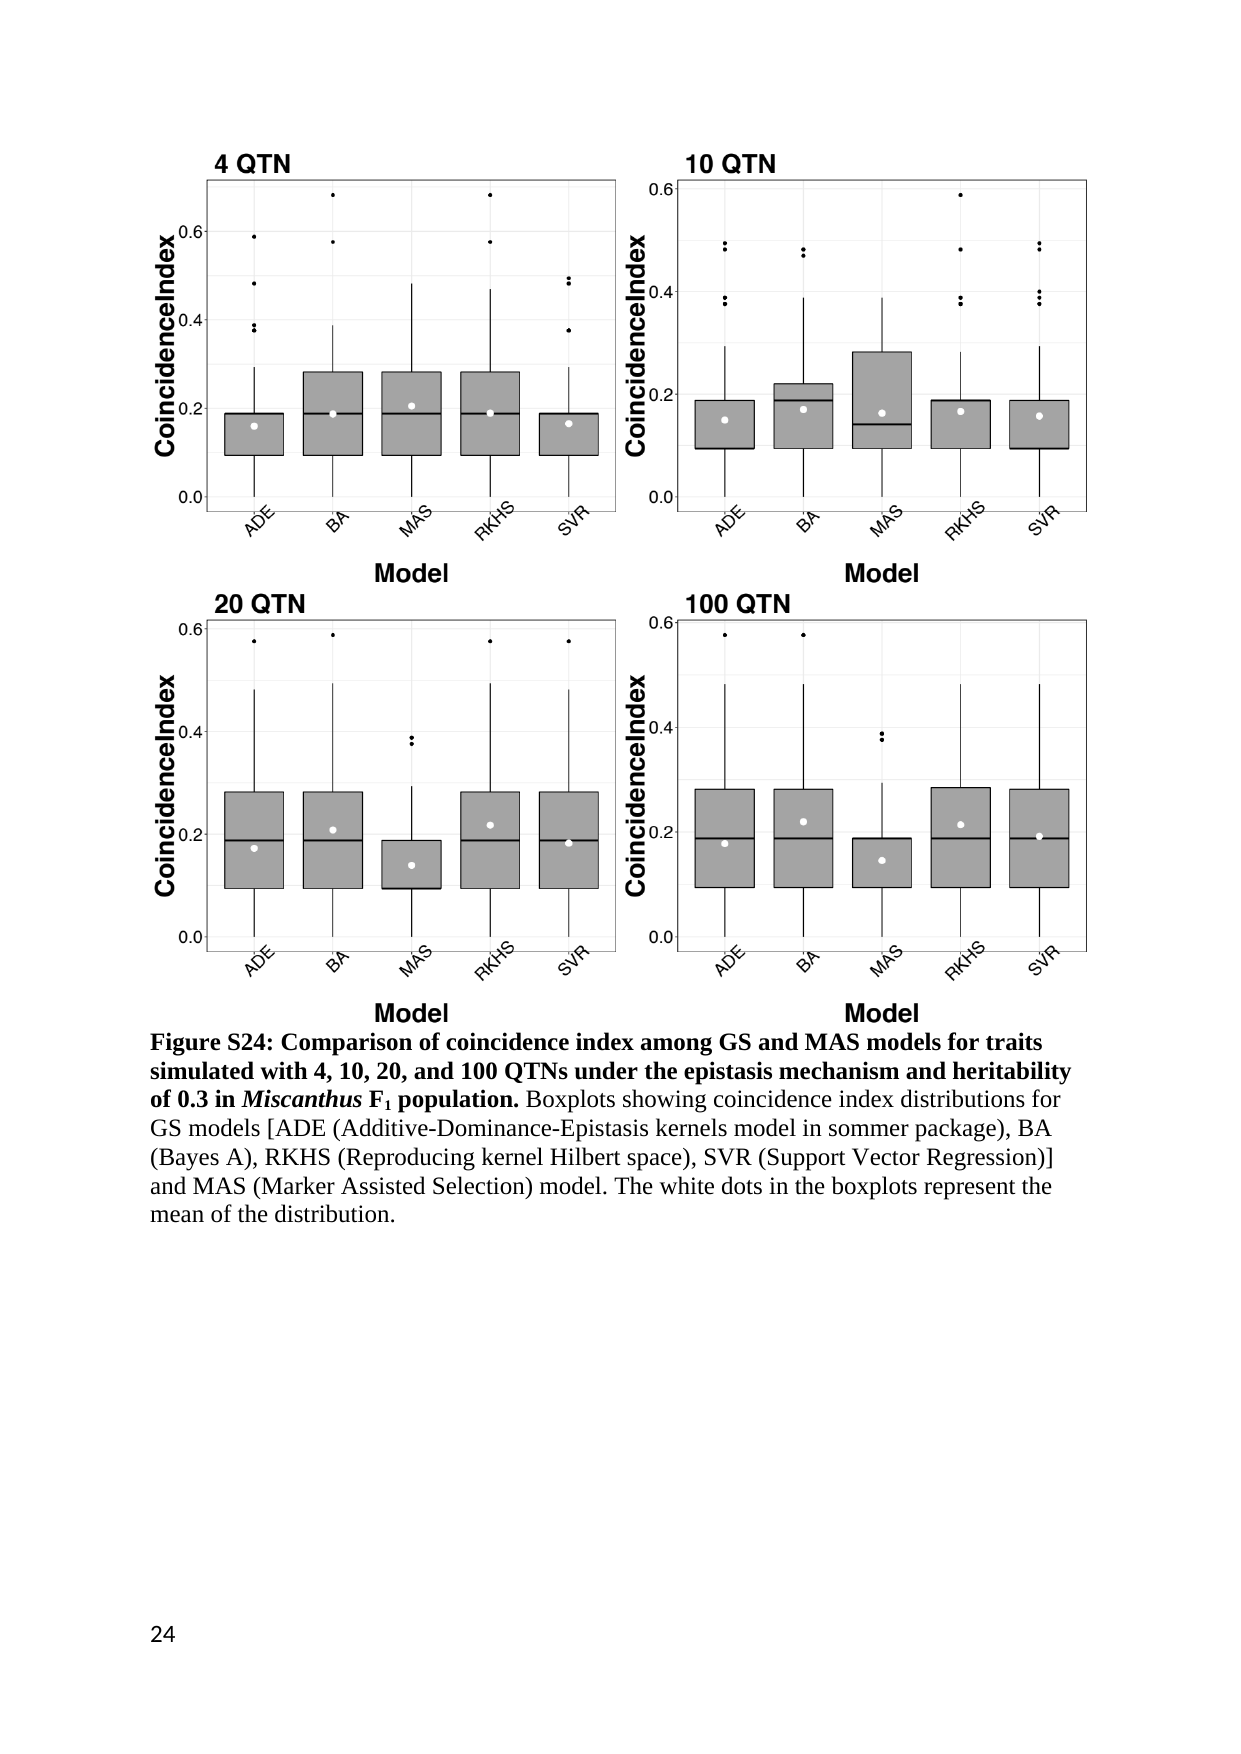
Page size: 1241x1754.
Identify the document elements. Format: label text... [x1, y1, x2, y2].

text Figure S24: Comparison of coincidence index among GS and MAS models for traits simulated with 4, 10, 20, and 100 QTNs under the epistasis mechanism and heritability of 0.3 in Miscanthus F1 population. Boxplots showing coincidence index distributions for GS models [ADE (Additive-Dominance-Epistasis kernels model in sommer package), BA (Bayes A), RKHS (Reproducing kernel Hilbert space), SVR (Support Vector Regression)] and MAS (Marker Assisted Selection) model. The white dots in the boxplots represent the mean of the distribution. [150, 1027, 1090, 1228]
